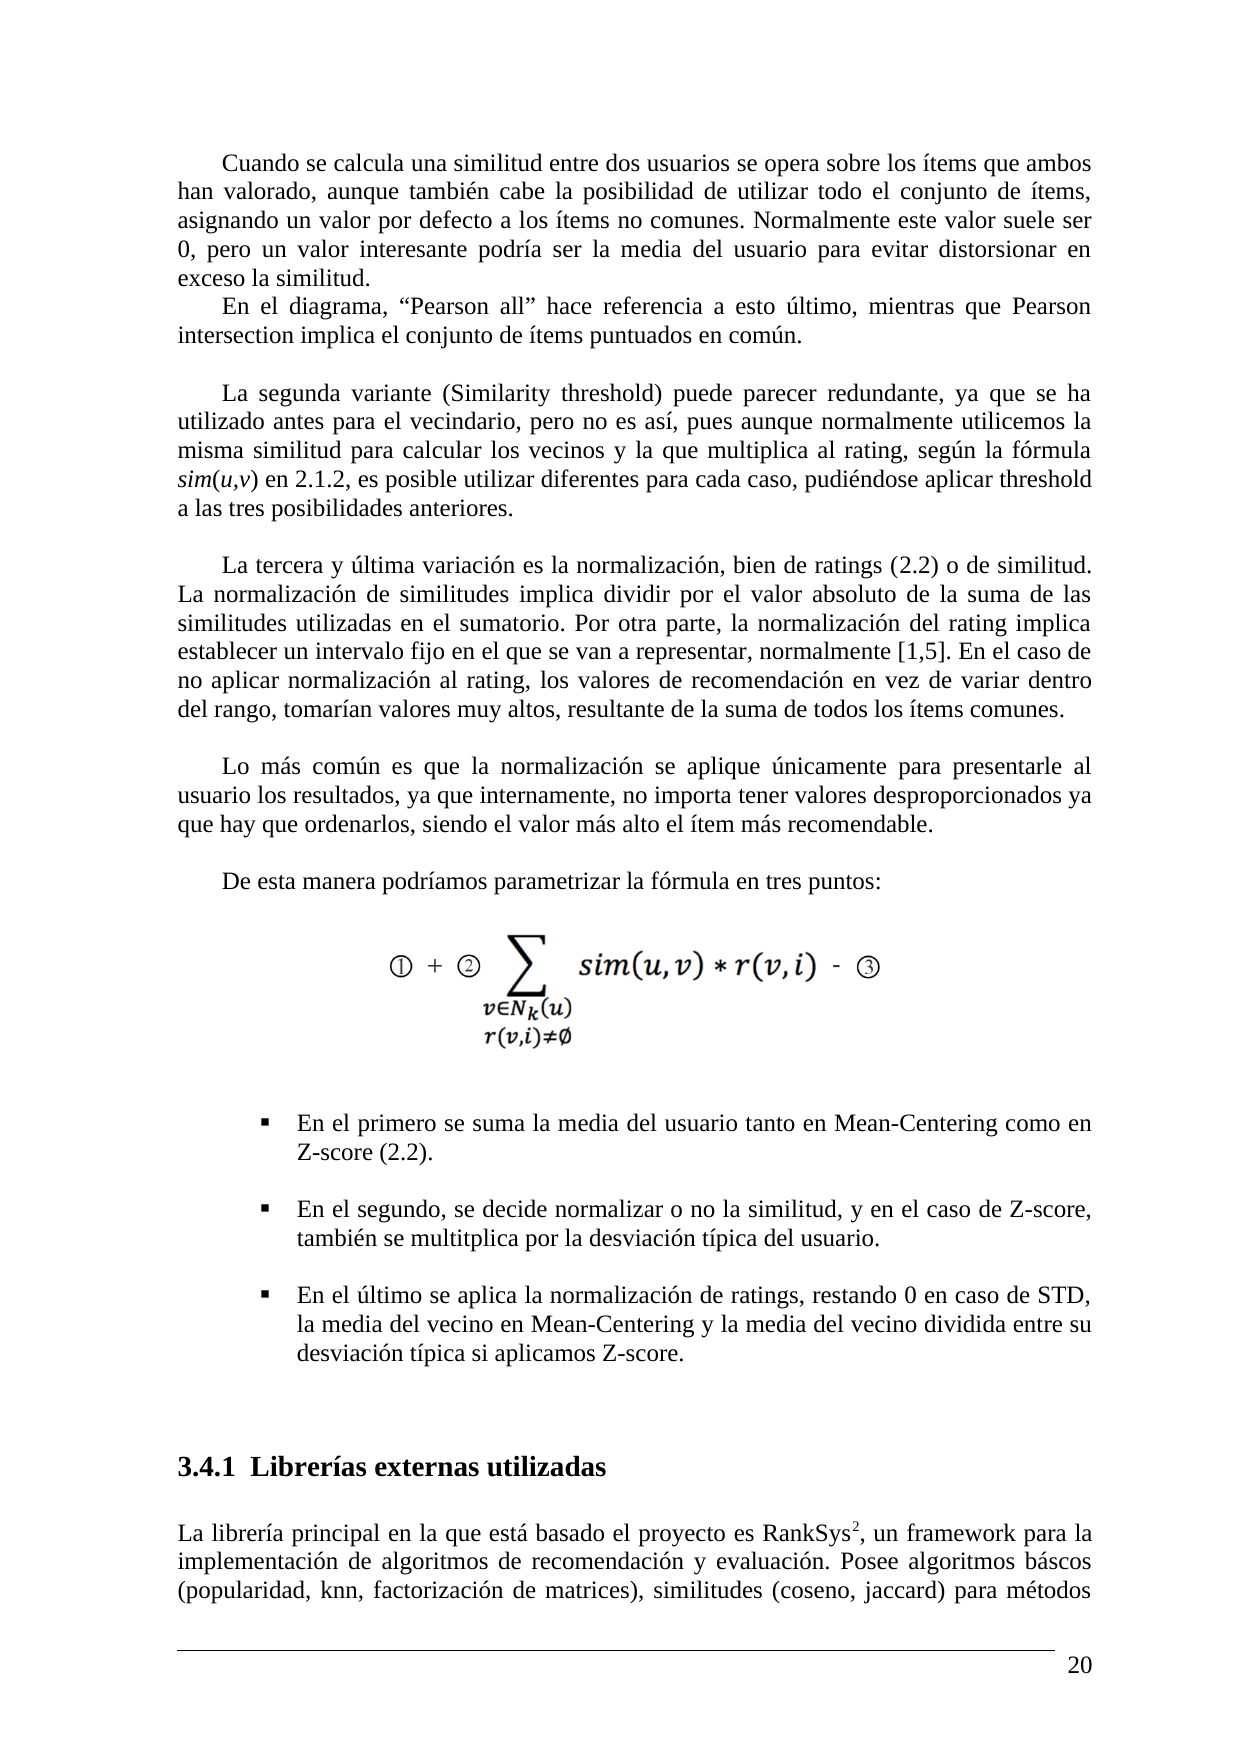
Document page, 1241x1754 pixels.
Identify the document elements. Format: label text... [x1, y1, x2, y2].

text La segunda variante (Similarity threshold) puede parecer redundante, ya que se ha utilizado antes para el vecindario, pero no es así, pues aunque normalmente utilicemos la misma similitud para calcular los vecinos y la que multiplica al rating, según la fórmula sim(u,v) en 2.1.2, es posible utilizar diferentes para cada caso, pudiéndose aplicar threshold a las tres posibilidades anteriores. [177, 378, 1092, 521]
list En el último se aplica la normalización de ratings, restando 0 en caso de STD, la media del vecino en Mean-Centering y la media del vecino dividida entre su desviación típica si aplicamos Z-score. [259, 1280, 1092, 1367]
picture [381, 923, 889, 1051]
list En el primero se suma la media del usuario tanto en Mean-Centering como en Z-score (2.2). [259, 1108, 1092, 1165]
text La tercera y última variación es la normalización, bien de ratings (2.2) o de similitud. La normalización de similitudes implica dividir por el valor absoluto de la suma de las similitudes utilizadas en el sumatorio. Por otra parte, la normalización del rating implica establecer un intervalo fijo en el que se van a representar, normalmente [1,5]. En el caso de no aplicar normalización al rating, los valores de recomendación en vez de variar dentro del rango, tomarían valores muy altos, resultante de la suma de todos los ítems comunes. [177, 550, 1092, 723]
text Cuando se calcula una similitud entre dos usuarios se opera sobre los ítems que ambos han valorado, aunque también cabe la posibilidad de utilizar todo el conjunto de ítems, asignando un valor por defecto a los ítems no comunes. Normalmente este valor suele ser 0, pero un valor interesante podría ser la media del usuario para evitar distorsionar en exceso la similitud. [177, 148, 1092, 291]
text En el diagrama, “Pearson all” hace referencia a esto último, mientras que Pearson intersection implica el conjunto de ítems puntuados en común. [177, 291, 1092, 349]
subtitle Librerías externas utilizadas [177, 1449, 1092, 1483]
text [177, 1518, 1092, 1604]
text De esta manera podríamos parametrizar la fórmula en tres puntos: [177, 866, 1092, 895]
text Lo más común es que la normalización se aplique únicamente para presentarle al usuario los resultados, ya que internamente, no importa tener valores desproporcionados ya que hay que ordenarlos, siendo el valor más alto el ítem más recomendable. [177, 751, 1092, 838]
list En el segundo, se decide normalizar o no la similitud, y en el caso de Z-score, también se multitplica por la desviación típica del usuario. [259, 1194, 1092, 1252]
